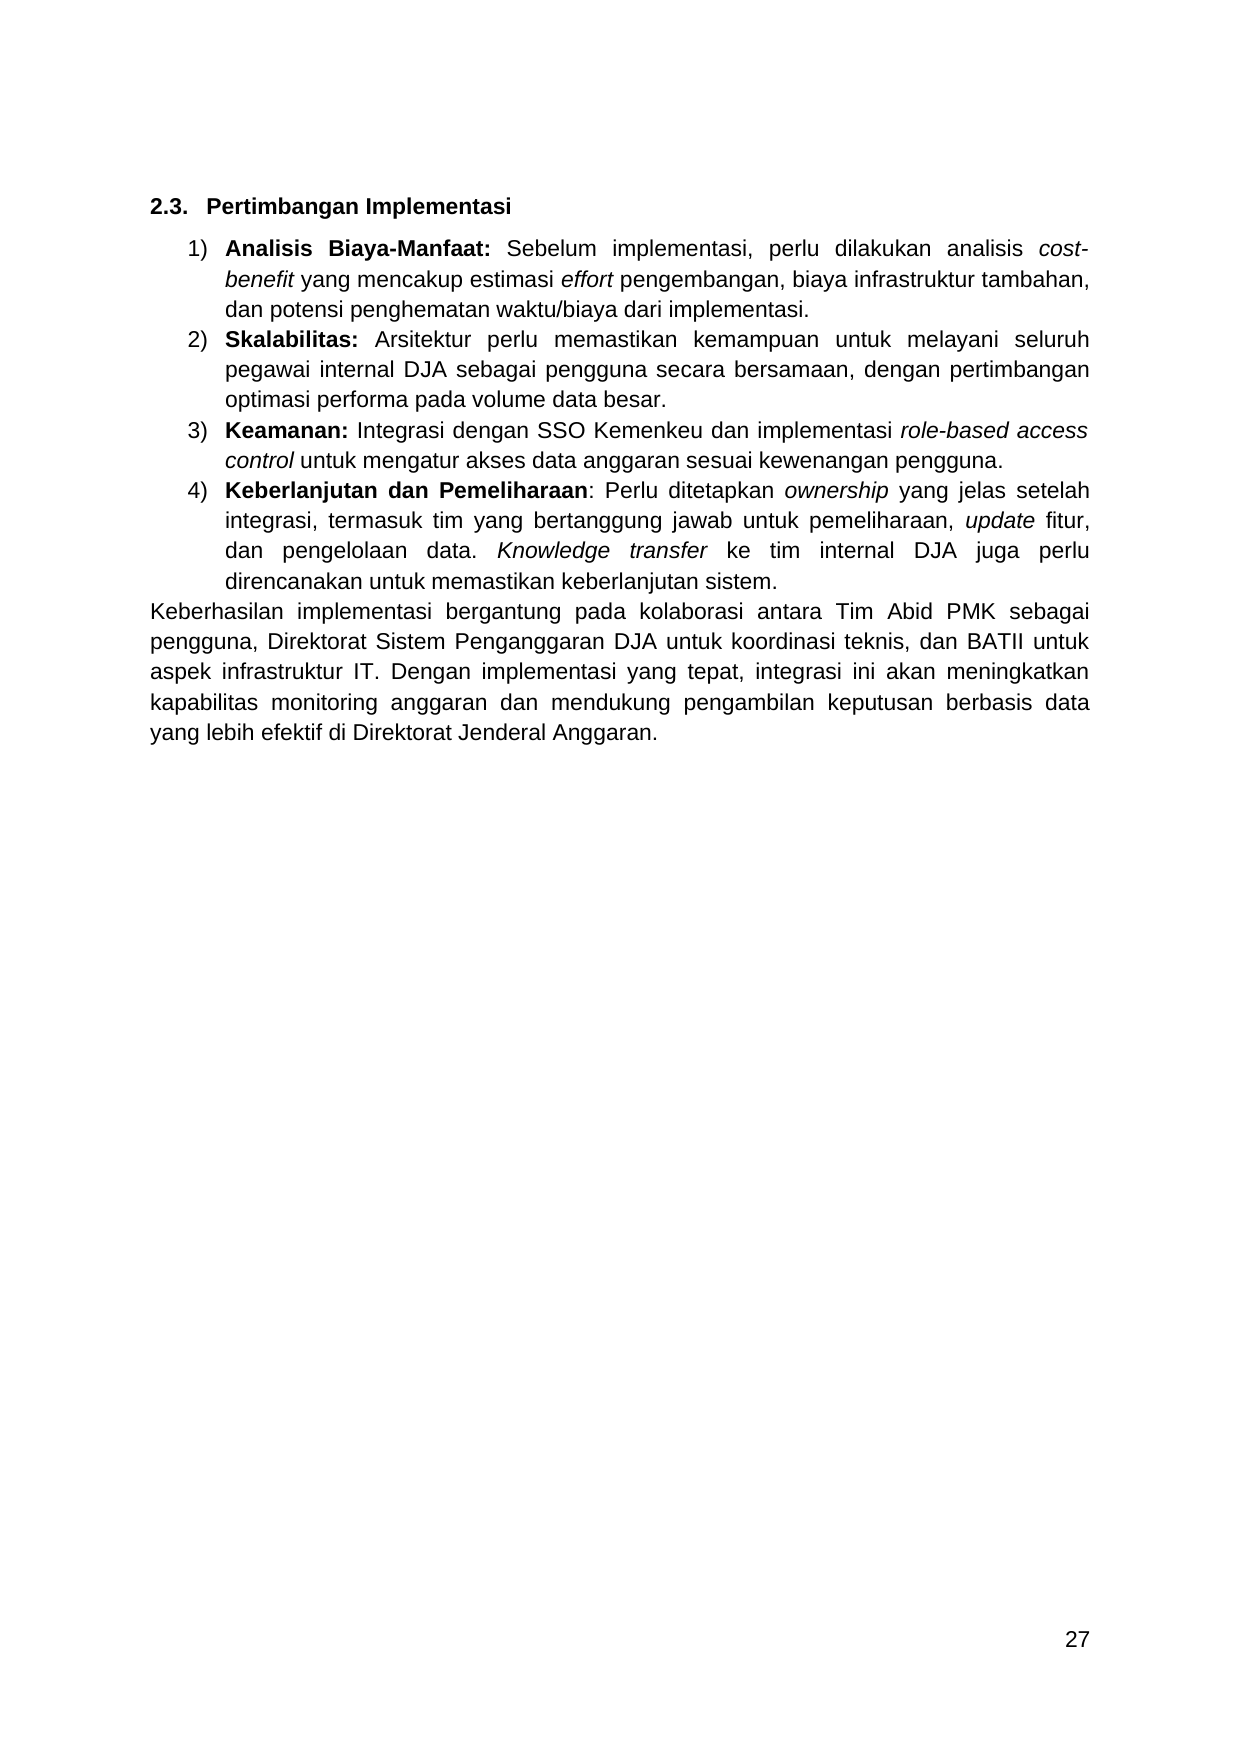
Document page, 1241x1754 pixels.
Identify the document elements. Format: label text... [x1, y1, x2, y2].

list Analisis Biaya-Manfaat: Sebelum implementasi, perlu dilakukan analisis cost-benefit yang mencakup estimasi effort pengembangan, biaya infrastruktur tambahan, dan potensi penghematan waktu/biaya dari implementasi. [187, 235, 1090, 322]
subtitle Pertimbangan Implementasi [150, 193, 1090, 219]
list Keberhasilan implementasi bergantung pada kolaborasi antara Tim Abid PMK sebagai pengguna, Direktorat Sistem Penganggaran DJA untuk koordinasi teknis, dan BATII untuk aspek infrastruktur IT. Dengan implementasi yang tepat, integrasi ini akan meningkatkan kapabilitas monitoring anggaran dan mendukung pengambilan keputusan berbasis data yang lebih efektif di Direktorat Jenderal Anggaran. [150, 598, 1090, 745]
list Keamanan: Integrasi dengan SSO Kemenkeu dan implementasi role-based access control untuk mengatur akses data anggaran sesuai kewenangan pengguna. [187, 417, 1090, 473]
list Skalabilitas: Arsitektur perlu memastikan kemampuan untuk melayani seluruh pegawai internal DJA sebagai pengguna secara bersamaan, dengan pertimbangan optimasi performa pada volume data besar. [187, 326, 1090, 413]
list Keberlanjutan dan Pemeliharaan: Perlu ditetapkan ownership yang jelas setelah integrasi, termasuk tim yang bertanggung jawab untuk pemeliharaan, update fitur, dan pengelolaan data. Knowledge transfer ke tim internal DJA juga perlu direncanakan untuk memastikan keberlanjutan sistem. [187, 477, 1090, 594]
